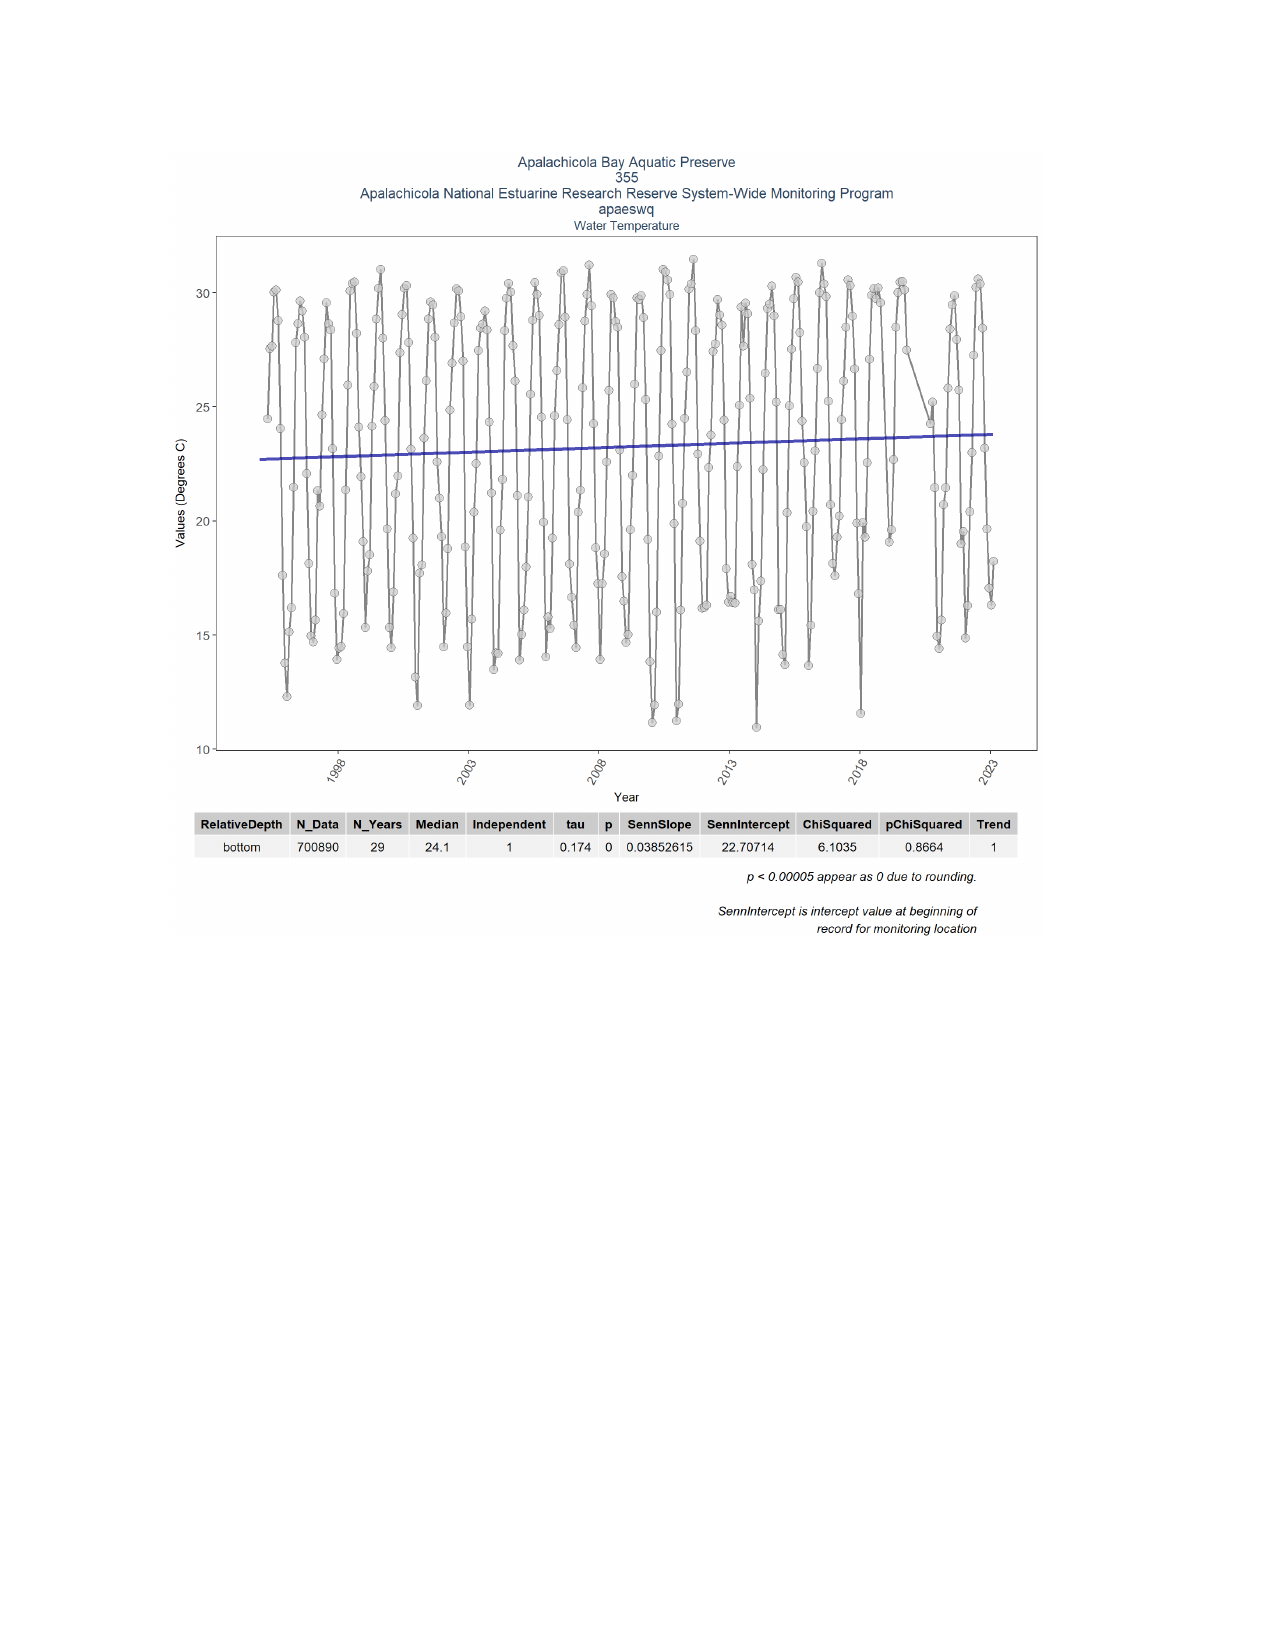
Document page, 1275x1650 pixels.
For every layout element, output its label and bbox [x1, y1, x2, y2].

picture [168, 150, 1044, 938]
